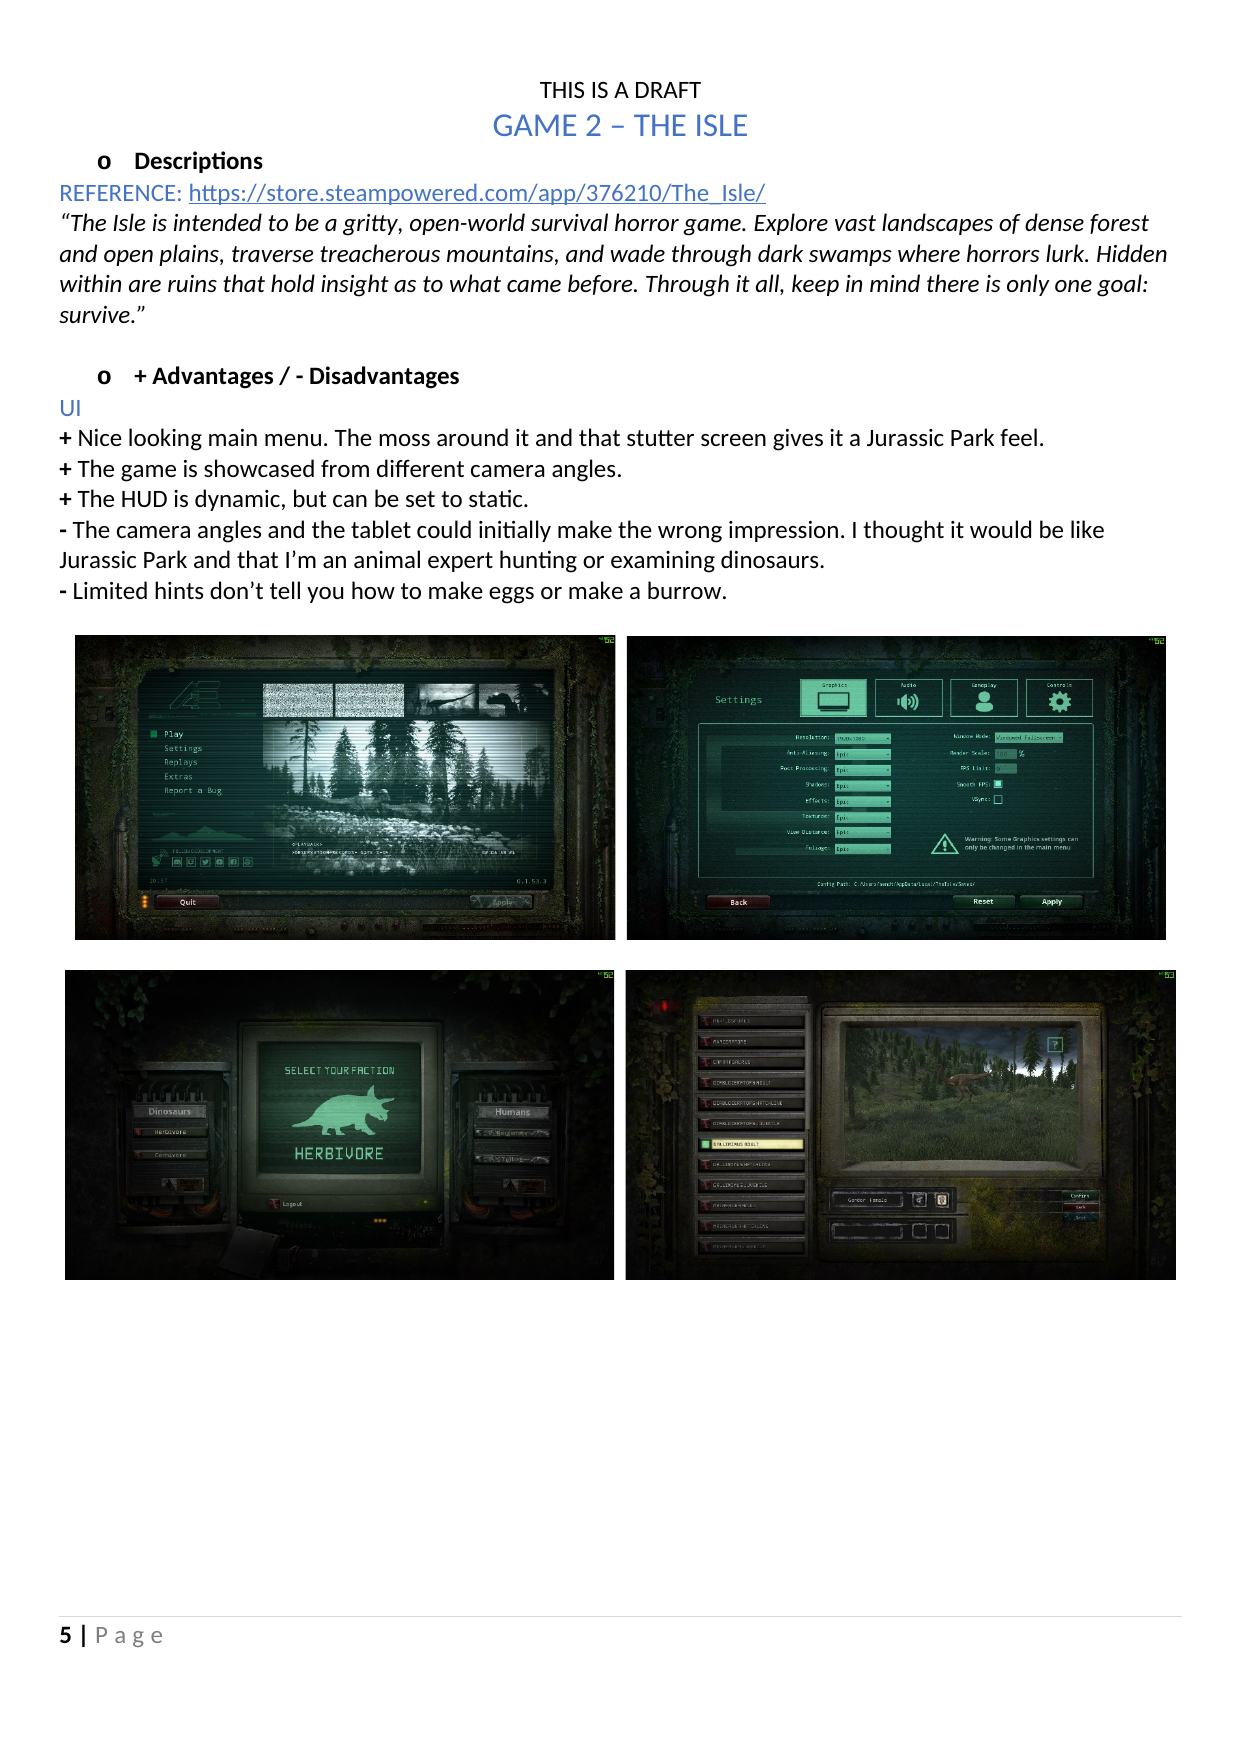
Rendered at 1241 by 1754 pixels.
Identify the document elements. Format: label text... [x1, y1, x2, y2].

list + Advantages / - Disadvantages [97, 360, 1182, 392]
list Descriptions [97, 145, 1182, 177]
text “The Isle is intended to be a gritty, open-world survival horror game. Explore vast landscapes of dense forest and open plains, traverse treacherous mountains, and wade through dark swamps where horrors lurk. Hidden within are ruins that hold insight as to what came before. Through it all, keep in mind there is only one goal: survive.” [59, 207, 1182, 329]
text + The game is showcased from different camera angles. [59, 453, 1182, 483]
text - The camera angles and the tablet could initially make the wrong impression. I thought it would be like Jurassic Park and that I’m an animal expert hunting or examining dinosaurs. [59, 514, 1182, 575]
text + Nice looking main menu. The moss around it and that stutter screen gives it a Jurassic Park feel. [59, 422, 1182, 453]
text - Limited hints don’t tell you how to make eggs or make a burrow. [59, 575, 1182, 605]
picture [65, 970, 615, 1280]
text REFERENCE: https://store.steampowered.com/app/376210/The_Isle/ [59, 177, 1182, 207]
text UI [59, 392, 1182, 422]
text GAME 2 – THE ISLE [59, 104, 1182, 145]
picture [75, 635, 616, 940]
picture [625, 970, 1176, 1280]
text + The HUD is dynamic, but can be set to static. [59, 483, 1182, 514]
picture [626, 636, 1166, 940]
